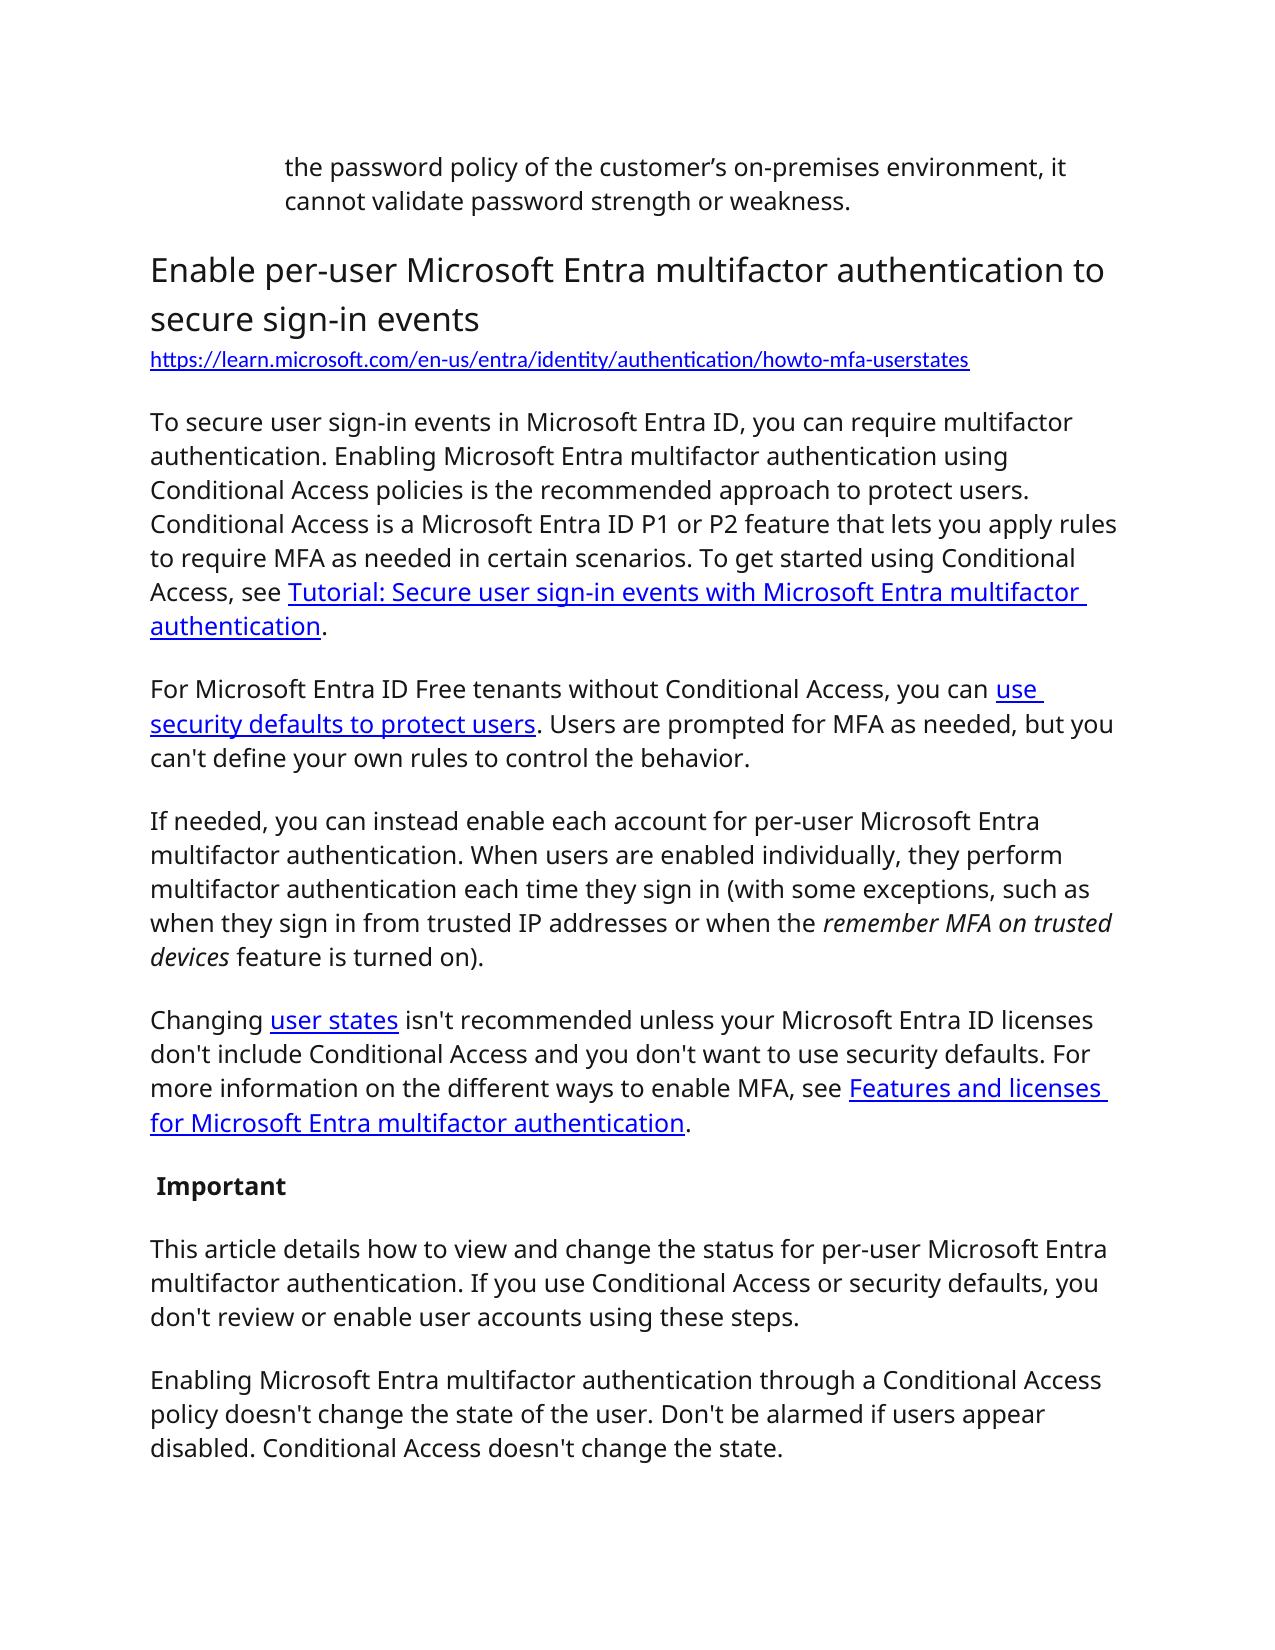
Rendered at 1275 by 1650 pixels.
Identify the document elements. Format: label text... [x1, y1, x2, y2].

text https://learn.microsoft.com/en-us/entra/identity/authentication/howto-mfa-userstates [150, 345, 1125, 373]
text If needed, you can instead enable each account for per-user Microsoft Entra multifactor authentication. When users are enabled individually, they perform multifactor authentication each time they sign in (with some exceptions, such as when they sign in from trusted IP addresses or when the remember MFA on trusted devices feature is turned on). [150, 803, 1125, 974]
text This article details how to view and change the status for per-user Microsoft Entra multifactor authentication. If you use Conditional Access or security defaults, you don't review or enable user accounts using these steps. [150, 1232, 1125, 1334]
subtitle Enable per-user Microsoft Entra multifactor authentication to secure sign-in events [150, 247, 1125, 342]
text Changing user states isn't recommended unless your Microsoft Entra ID licenses don't include Conditional Access and you don't want to use security defaults. For more information on the different ways to enable MFA, see Features and licenses for Microsoft Entra multifactor authentication. [150, 1003, 1125, 1139]
title Important [150, 1168, 1125, 1202]
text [284, 150, 1125, 218]
text For Microsoft Entra ID Free tenants without Conditional Access, you can use security defaults to protect users. Users are prompted for MFA as needed, but you can't define your own rules to control the behavior. [150, 672, 1125, 774]
text To secure user sign-in events in Microsoft Entra ID, you can require multifactor authentication. Enabling Microsoft Entra multifactor authentication using Conditional Access policies is the recommended approach to protect users. Conditional Access is a Microsoft Entra ID P1 or P2 feature that lets you apply rules to require MFA as needed in certain scenarios. To get started using Conditional Access, see Tutorial: Secure user sign-in events with Microsoft Entra multifactor authentication. [150, 404, 1125, 643]
text Enabling Microsoft Entra multifactor authentication through a Conditional Access policy doesn't change the state of the user. Don't be alarmed if users appear disabled. Conditional Access doesn't change the state. [150, 1363, 1125, 1465]
